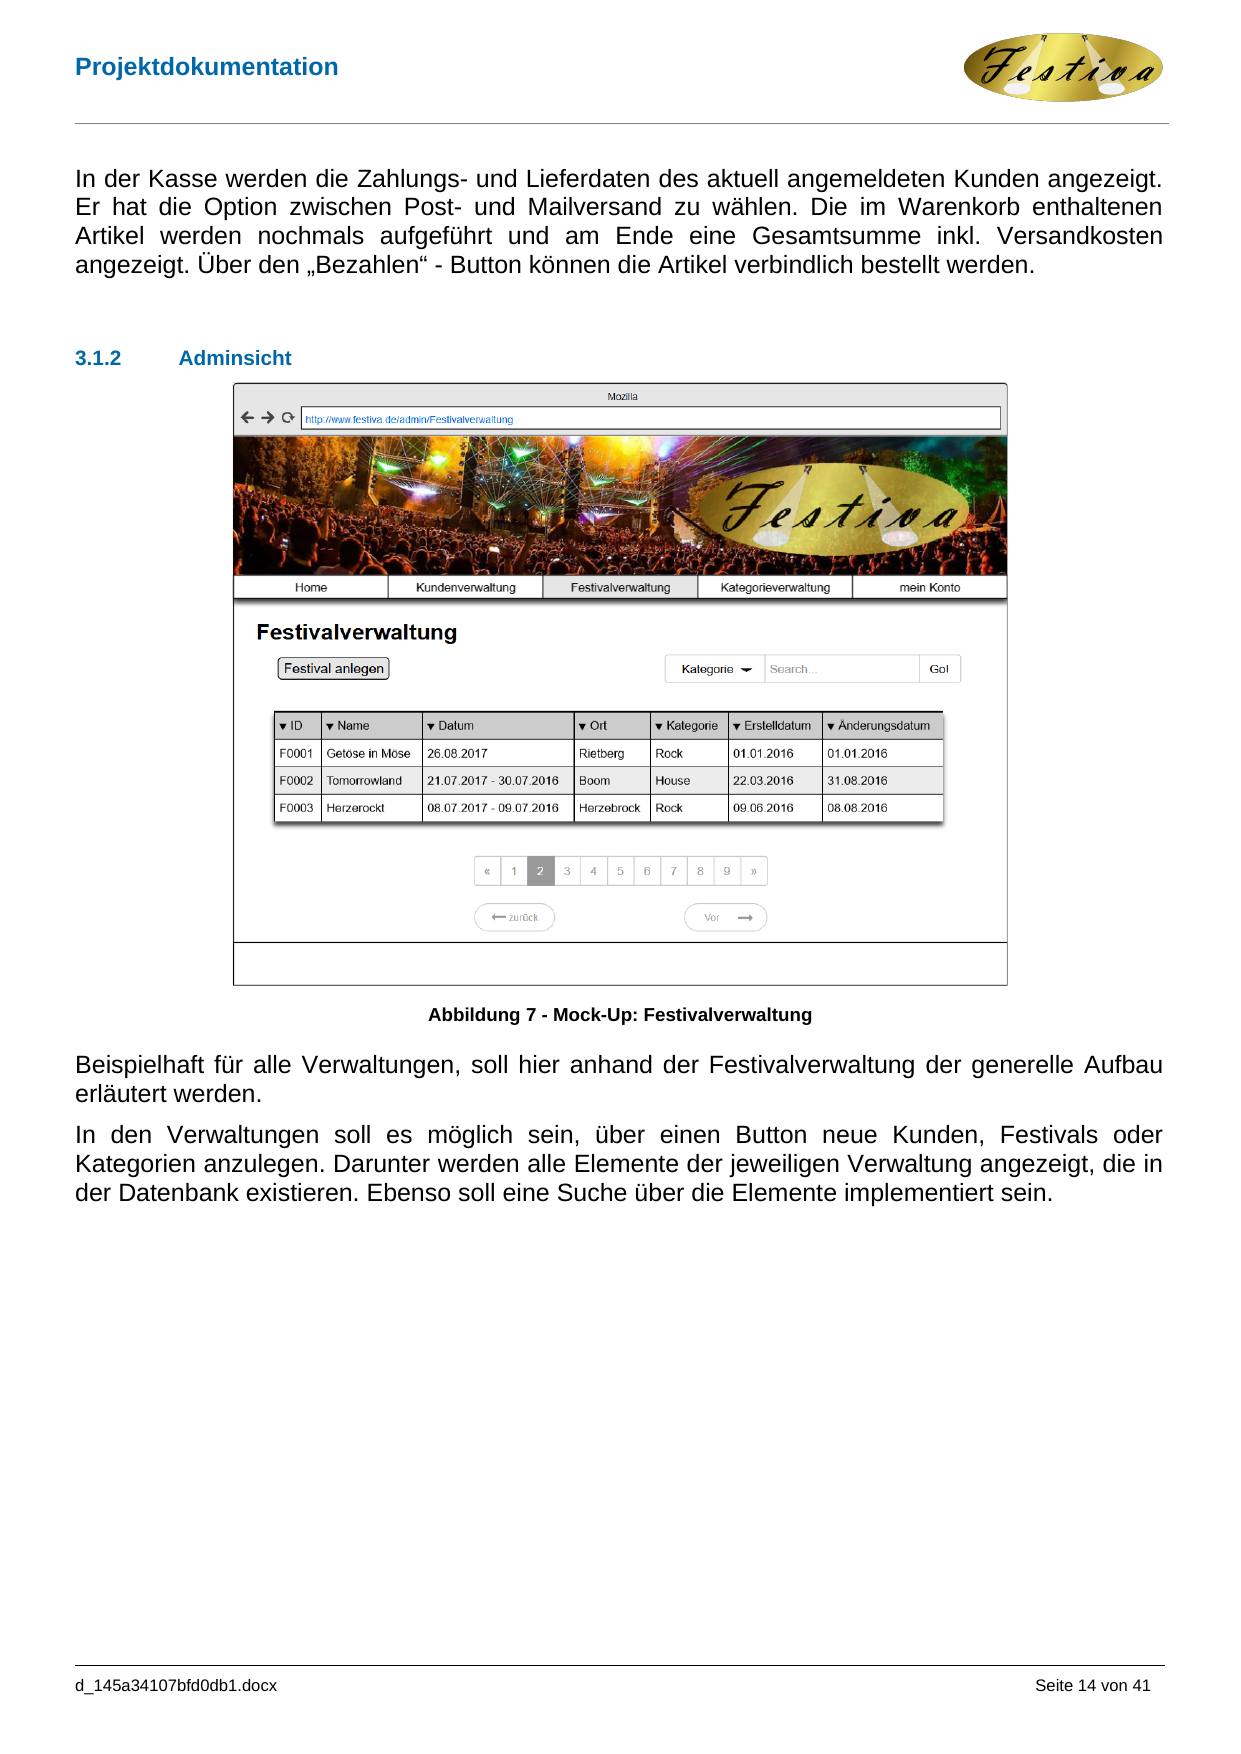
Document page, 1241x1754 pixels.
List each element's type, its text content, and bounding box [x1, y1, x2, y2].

text In der Kasse werden die Zahlungs- und Lieferdaten des aktuell angemeldeten Kunden angezeigt. Er hat die Option zwischen Post- und Mailversand zu wählen. Die im Warenkorb enthaltenen Artikel werden nochmals aufgeführt und am Ende eine Gesamtsumme inkl. Versandkosten angezeigt. Über den „Bezahlen“ - Button können die Artikel verbindlich bestellt werden. [75, 163, 1165, 278]
picture [232, 382, 1008, 986]
text In den Verwaltungen soll es möglich sein, über einen Button neue Kunden, Festivals oder Kategorien anzulegen. Darunter werden alle Elemente der jeweiligen Verwaltung angezeigt, die in der Datenbank existieren. Ebenso soll eine Suche über die Elemente implementiert sein. [75, 1120, 1165, 1206]
text Beispielhaft für alle Verwaltungen, soll hier anhand der Festivalverwaltung der generelle Aufbau erläutert werden. [75, 1050, 1165, 1108]
picture [962, 29, 1169, 106]
subtitle Adminsicht [75, 343, 1165, 370]
